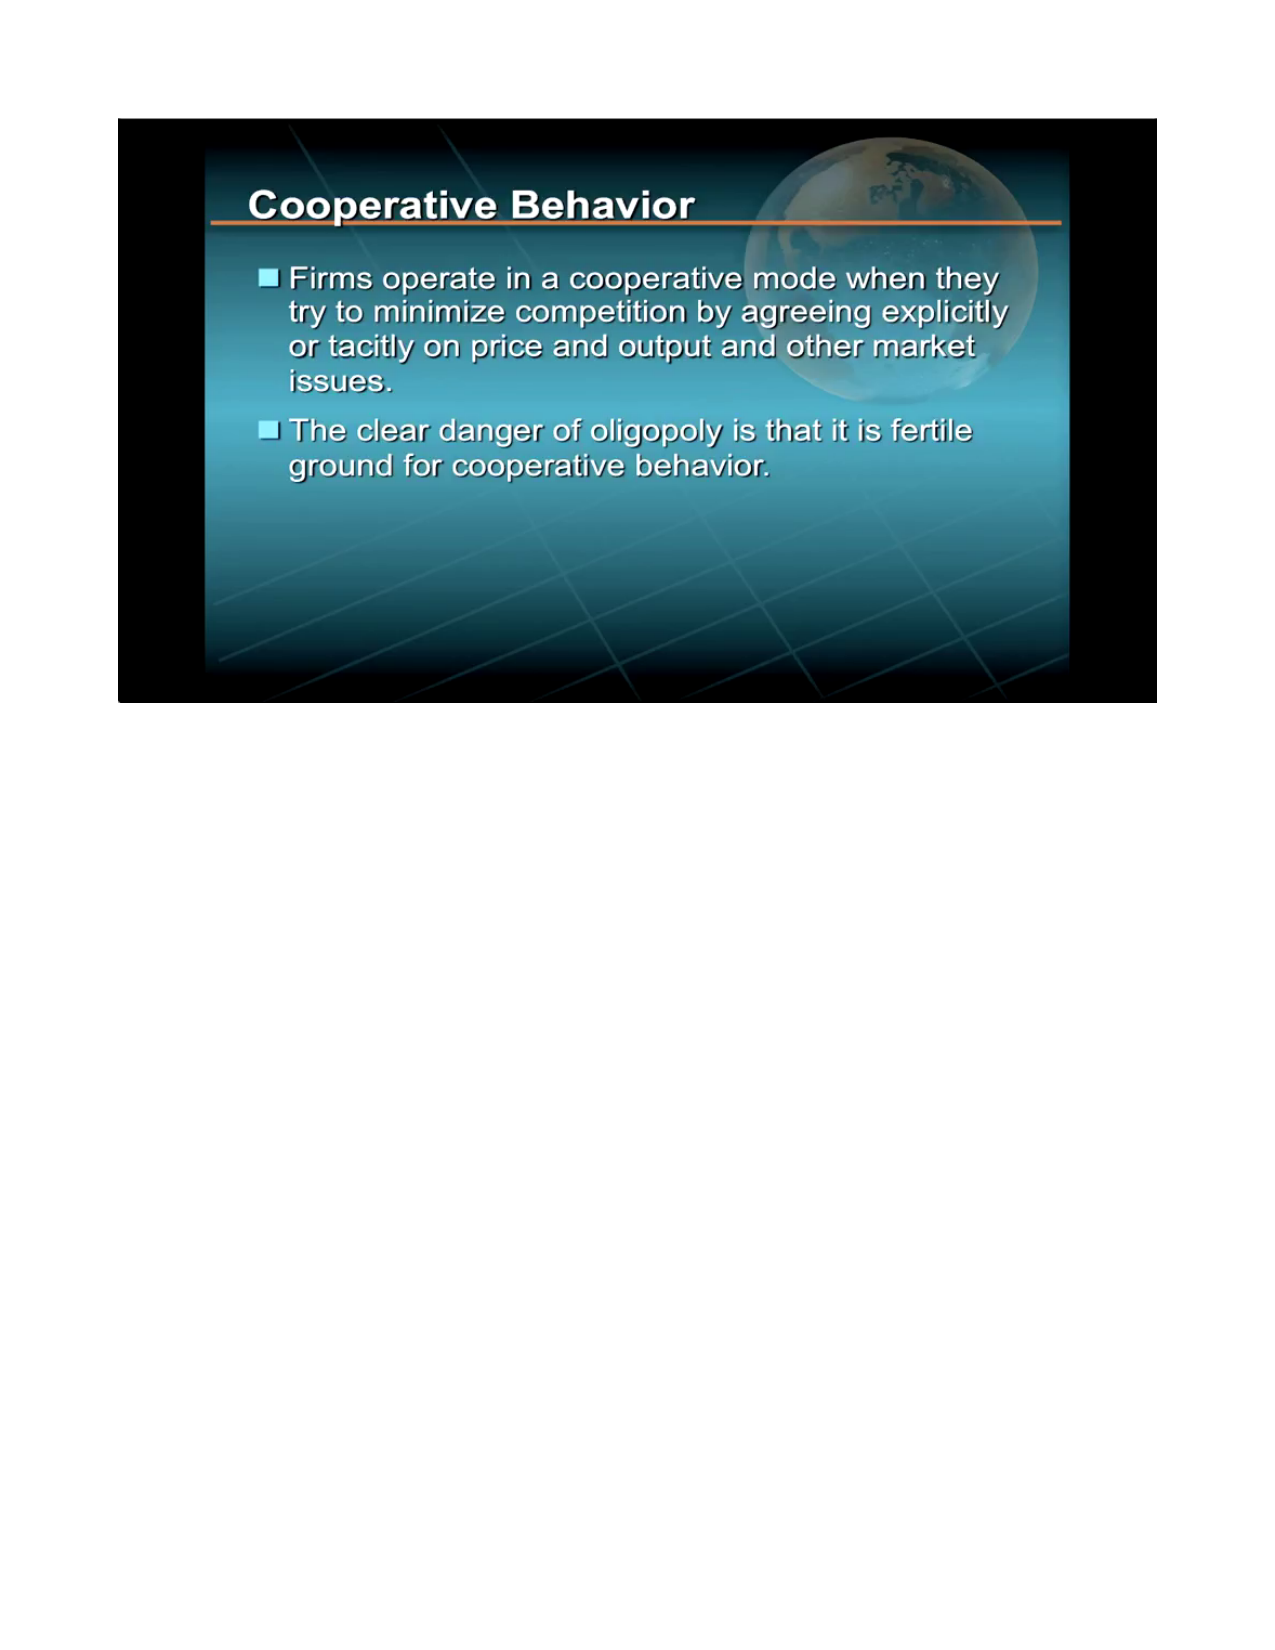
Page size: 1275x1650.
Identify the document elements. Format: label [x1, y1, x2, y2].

picture [118, 118, 1157, 703]
